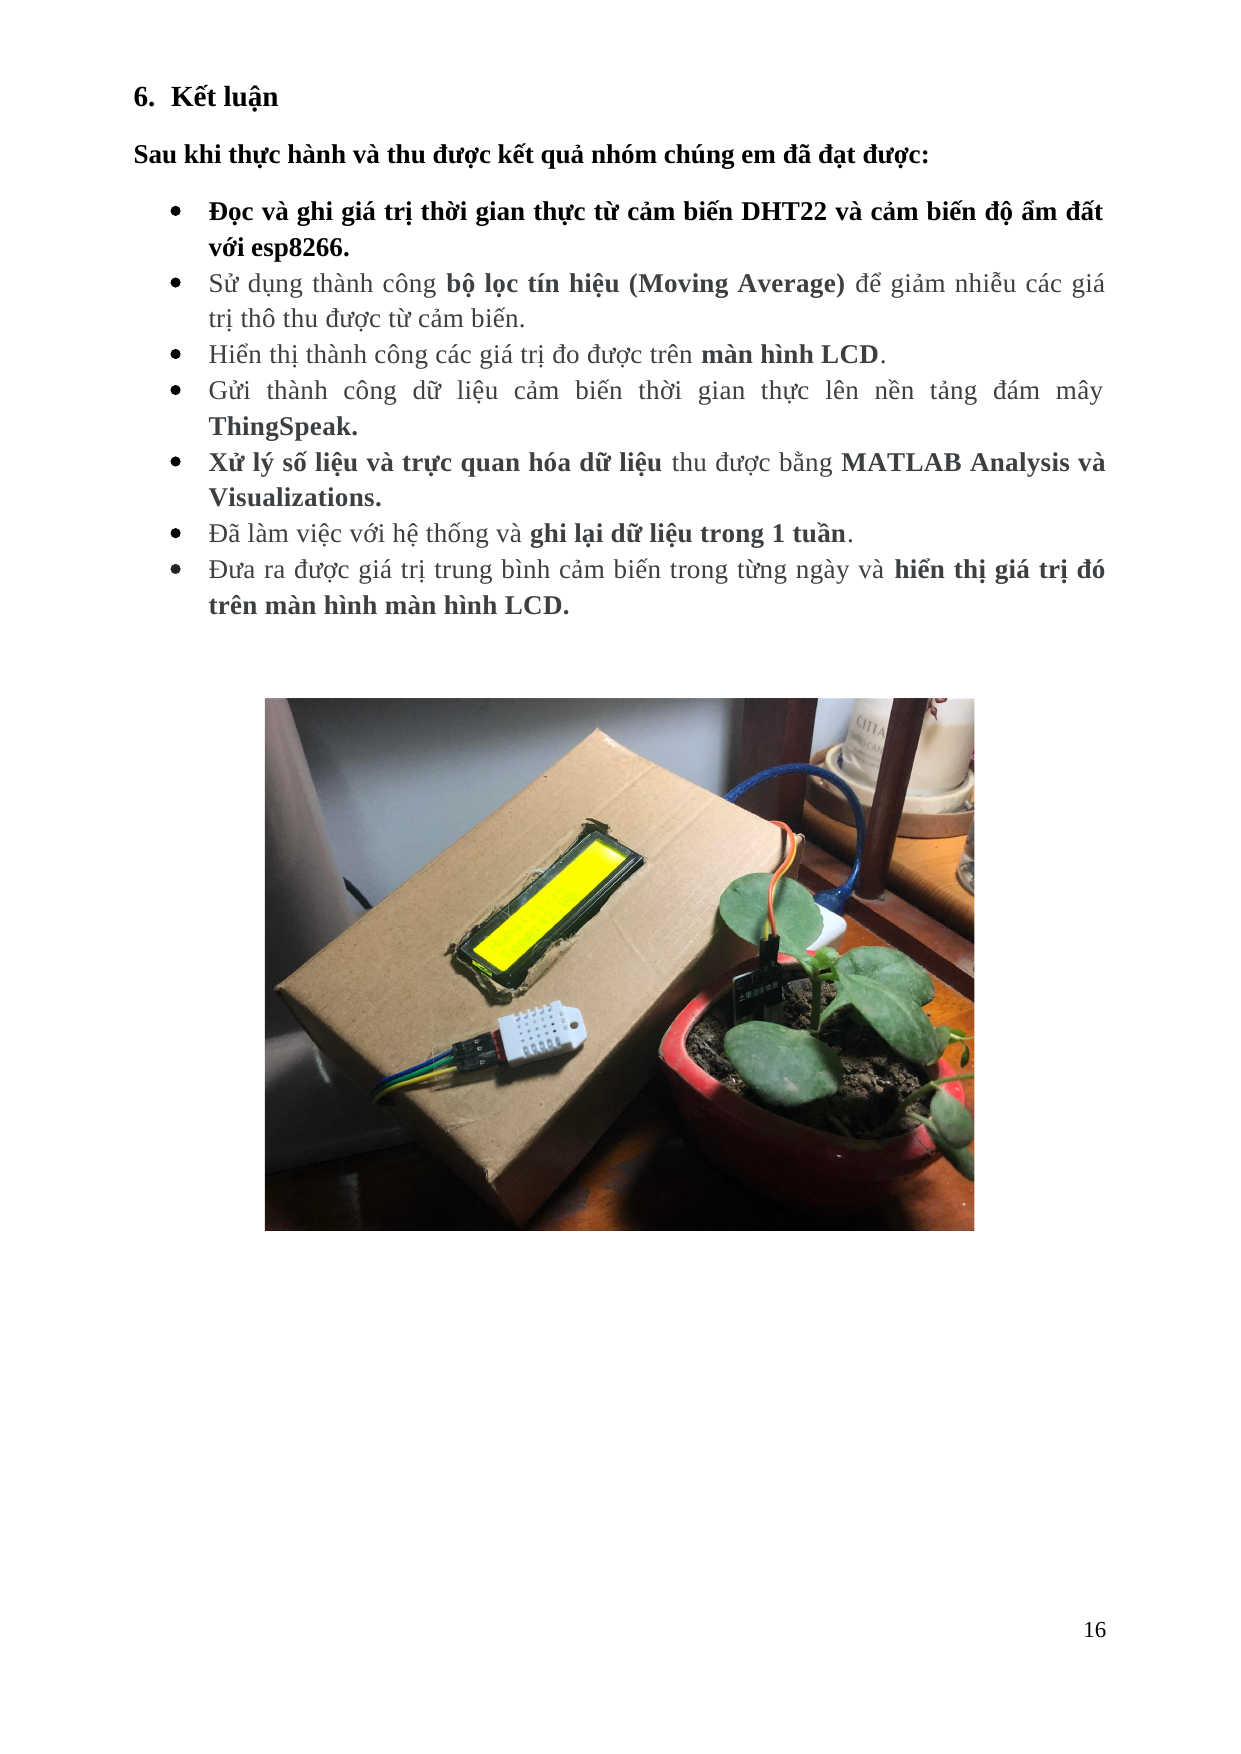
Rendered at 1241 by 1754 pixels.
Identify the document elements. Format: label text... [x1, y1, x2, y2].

list Xử lý số liệu và trực quan hóa dữ liệu thu được bằng MATLAB Analysis và Visualizations. [171, 446, 1106, 513]
picture [264, 698, 975, 1231]
list Gửi thành công dữ liệu cảm biến thời gian thực lên nền tảng đám mây ThingSpeak. [171, 374, 1106, 441]
list Đưa ra được giá trị trung bình cảm biến trong từng ngày và hiển thị giá trị đó trên màn hình màn hình LCD. [171, 553, 1106, 620]
list Hiển thị thành công các giá trị đo được trên màn hình LCD. [171, 338, 1106, 369]
list Kết luận [133, 79, 1106, 113]
list Sử dụng thành công bộ lọc tín hiệu (Moving Average) để giảm nhiễu các giá trị thô thu được từ cảm biến. [171, 267, 1106, 334]
list Đã làm việc với hệ thống và ghi lại dữ liệu trong 1 tuần. [171, 517, 1106, 548]
list Đọc và ghi giá trị thời gian thực từ cảm biến DHT22 và cảm biến độ ẩm đất với esp8266. [171, 195, 1106, 262]
text Sau khi thực hành và thu được kết quả nhóm chúng em đã đạt được: [133, 138, 1106, 170]
